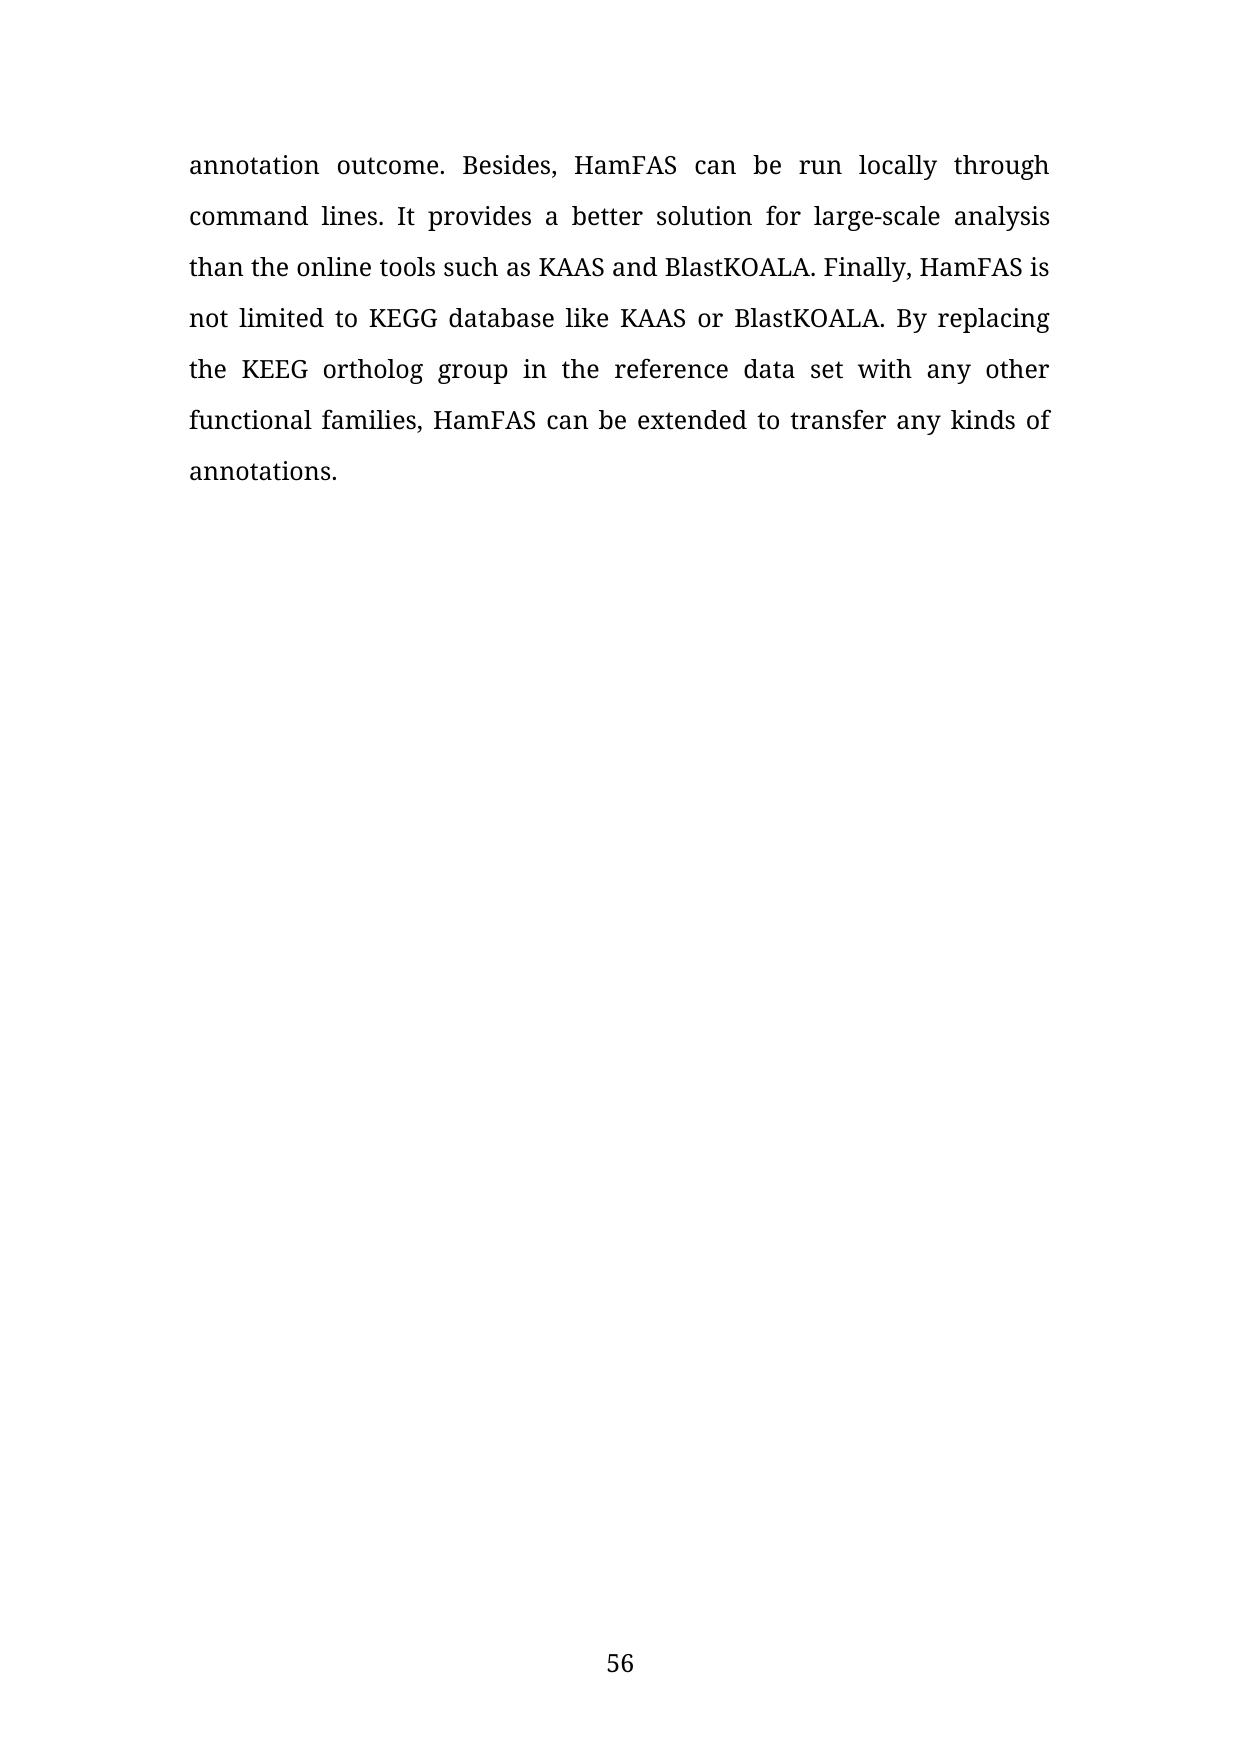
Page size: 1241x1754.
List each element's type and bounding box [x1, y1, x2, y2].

text [189, 148, 1051, 488]
